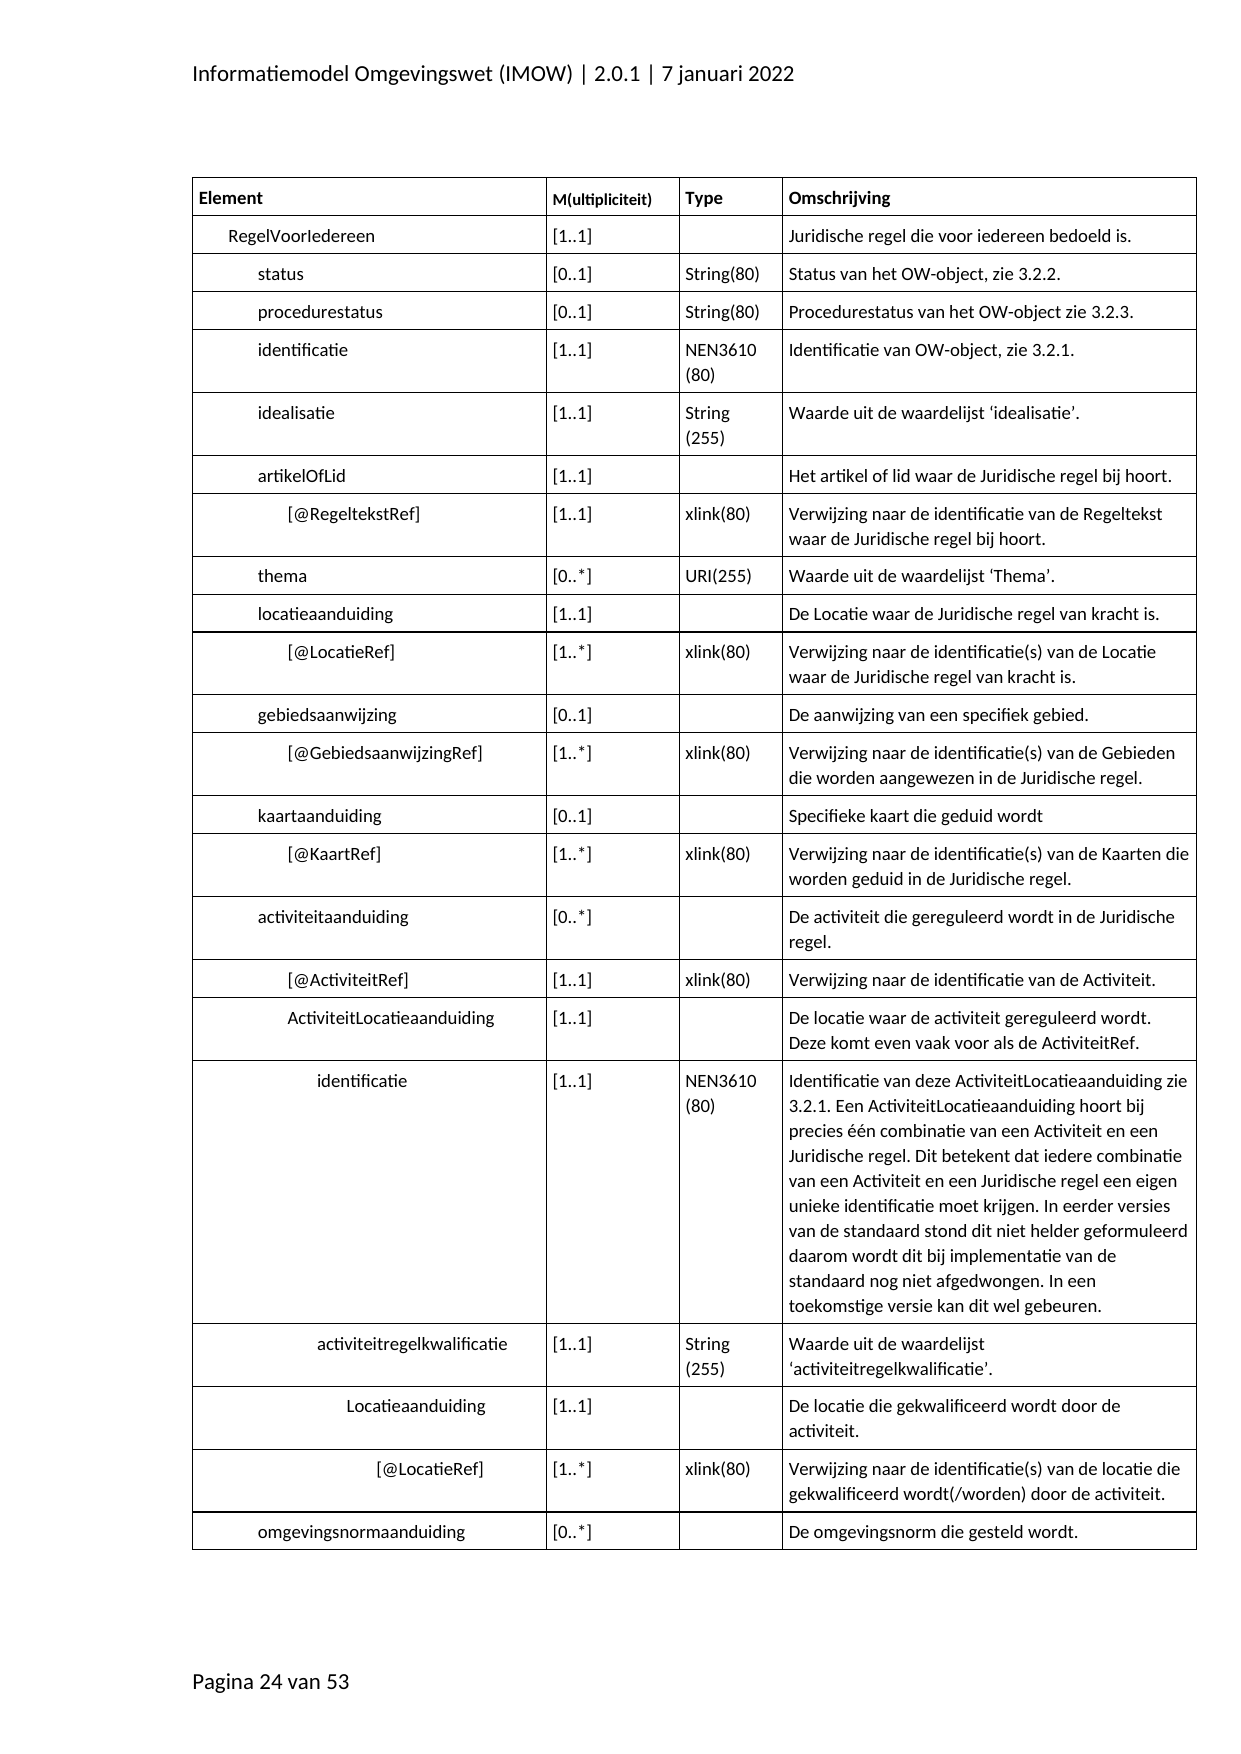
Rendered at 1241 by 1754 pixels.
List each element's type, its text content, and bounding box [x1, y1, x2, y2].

table_cell String(80) [680, 254, 782, 291]
table_cell Identificatie van deze ActiviteitLocatieaanduiding zie 3.2.1. Een ActiviteitLocatieaanduiding hoort bij precies één combinatie van een Activiteit en een Juridische regel. Dit betekent dat iedere combinatie van een Activiteit en een Juridische regel een eigen unieke identificatie moet krijgen. In eerder versies van de standaard stond dit niet helder geformuleerd daarom wordt dit bij implementatie van de standaard nog niet afgedwongen. In een toekomstige versie kan dit wel gebeuren. [783, 1061, 1196, 1323]
table_cell [1..1] [547, 960, 679, 997]
table_header Type [680, 178, 782, 215]
table_cell Waarde uit de waardelijst ‘activiteitregelkwalificatie’. [783, 1324, 1196, 1386]
table_cell Verwijzing naar de identificatie(s) van de Kaarten die worden geduid in de Juridische regel. [783, 834, 1196, 896]
table_cell Waarde uit de waardelijst ‘idealisatie’. [783, 393, 1196, 455]
table_cell String (255) [680, 393, 782, 455]
table_cell xlink(80) [680, 633, 782, 694]
table_cell identificatie [193, 1061, 546, 1323]
table_cell [1..*] [547, 834, 679, 896]
table_cell status [193, 254, 546, 291]
table_cell [1..*] [547, 633, 679, 694]
table_cell [@KaartRef] [193, 834, 546, 896]
table_cell Juridische regel die voor iedereen bedoeld is. [783, 216, 1196, 253]
table_cell String(80) [680, 292, 782, 329]
table_cell activiteitaanduiding [193, 897, 546, 959]
table_cell String (255) [680, 1324, 782, 1386]
table_cell [680, 695, 782, 732]
table_cell Verwijzing naar de identificatie van de Activiteit. [783, 960, 1196, 997]
table_cell Status van het OW-object, zie 3.2.2. [783, 254, 1196, 291]
table_cell [1..1] [547, 393, 679, 455]
table_cell [680, 216, 782, 253]
table_cell thema [193, 557, 546, 593]
table_cell artikelOfLid [193, 456, 546, 493]
table_cell locatieaanduiding [193, 595, 546, 631]
table_cell xlink(80) [680, 494, 782, 556]
table_cell [@LocatieRef] [193, 1450, 546, 1511]
table_header Omschrijving [783, 178, 1196, 215]
table_cell [680, 1513, 782, 1549]
table_cell idealisatie [193, 393, 546, 455]
table_cell identificatie [193, 330, 546, 392]
table_cell [680, 796, 782, 833]
table_cell [0..*] [547, 557, 679, 593]
table_cell Verwijzing naar de identificatie van de Regeltekst waar de Juridische regel bij hoort. [783, 494, 1196, 556]
table_cell [1..*] [547, 1450, 679, 1511]
table_cell [1..*] [547, 733, 679, 795]
table_cell [1..1] [547, 595, 679, 631]
table_cell [@RegeltekstRef] [193, 494, 546, 556]
table_cell [@GebiedsaanwijzingRef] [193, 733, 546, 795]
table_cell [0..1] [547, 695, 679, 732]
table_cell Waarde uit de waardelijst ‘Thema’. [783, 557, 1196, 593]
table_cell [1..1] [547, 998, 679, 1060]
table_cell Identificatie van OW-object, zie 3.2.1. [783, 330, 1196, 392]
table_cell Specifieke kaart die geduid wordt [783, 796, 1196, 833]
table_cell [680, 998, 782, 1060]
table_cell [1..1] [547, 1324, 679, 1386]
table_cell [0..1] [547, 796, 679, 833]
table_header Element [193, 178, 546, 215]
table_cell [680, 1387, 782, 1448]
table_cell xlink(80) [680, 733, 782, 795]
table_cell kaartaanduiding [193, 796, 546, 833]
table_cell [1..1] [547, 216, 679, 253]
table_cell [0..*] [547, 1513, 679, 1549]
table_cell URI(255) [680, 557, 782, 593]
table_cell [1..1] [547, 1061, 679, 1323]
table_cell De Locatie waar de Juridische regel van kracht is. [783, 595, 1196, 631]
table_cell ActiviteitLocatieaanduiding [193, 998, 546, 1060]
table_cell activiteitregelkwalificatie [193, 1324, 546, 1386]
table_cell Verwijzing naar de identificatie(s) van de Gebieden die worden aangewezen in de Juridische regel. [783, 733, 1196, 795]
table_cell NEN3610 (80) [680, 330, 782, 392]
table_cell [@ActiviteitRef] [193, 960, 546, 997]
table_cell [0..1] [547, 254, 679, 291]
table_cell NEN3610 (80) [680, 1061, 782, 1323]
table_cell De locatie waar de activiteit gereguleerd wordt. Deze komt even vaak voor als de ActiviteitRef. [783, 998, 1196, 1060]
table_cell [680, 897, 782, 959]
table_cell [1..1] [547, 330, 679, 392]
table_cell De locatie die gekwalificeerd wordt door de activiteit. [783, 1387, 1196, 1448]
table_cell [1..1] [547, 494, 679, 556]
table_header M(ultipliciteit) [547, 178, 679, 215]
table_cell Procedurestatus van het OW-object zie 3.2.3. [783, 292, 1196, 329]
table_cell procedurestatus [193, 292, 546, 329]
table_cell [0..*] [547, 897, 679, 959]
table_cell Verwijzing naar de identificatie(s) van de Locatie waar de Juridische regel van kracht is. [783, 633, 1196, 694]
table_cell [680, 595, 782, 631]
table_cell xlink(80) [680, 834, 782, 896]
table_cell [1..1] [547, 1387, 679, 1448]
table_cell gebiedsaanwijzing [193, 695, 546, 732]
table_cell xlink(80) [680, 960, 782, 997]
table_cell xlink(80) [680, 1450, 782, 1511]
table_cell Het artikel of lid waar de Juridische regel bij hoort. [783, 456, 1196, 493]
table_cell De activiteit die gereguleerd wordt in de Juridische regel. [783, 897, 1196, 959]
table_cell [680, 456, 782, 493]
table_cell Locatieaanduiding [193, 1387, 546, 1448]
table_cell [@LocatieRef] [193, 633, 546, 694]
table_cell [1..1] [547, 456, 679, 493]
table_cell De aanwijzing van een specifiek gebied. [783, 695, 1196, 732]
table_cell De omgevingsnorm die gesteld wordt. [783, 1513, 1196, 1549]
table_cell [0..1] [547, 292, 679, 329]
table_cell RegelVoorIedereen [193, 216, 546, 253]
table_cell Verwijzing naar de identificatie(s) van de locatie die gekwalificeerd wordt(/worden) door de activiteit. [783, 1450, 1196, 1511]
table_cell omgevingsnormaanduiding [193, 1513, 546, 1549]
